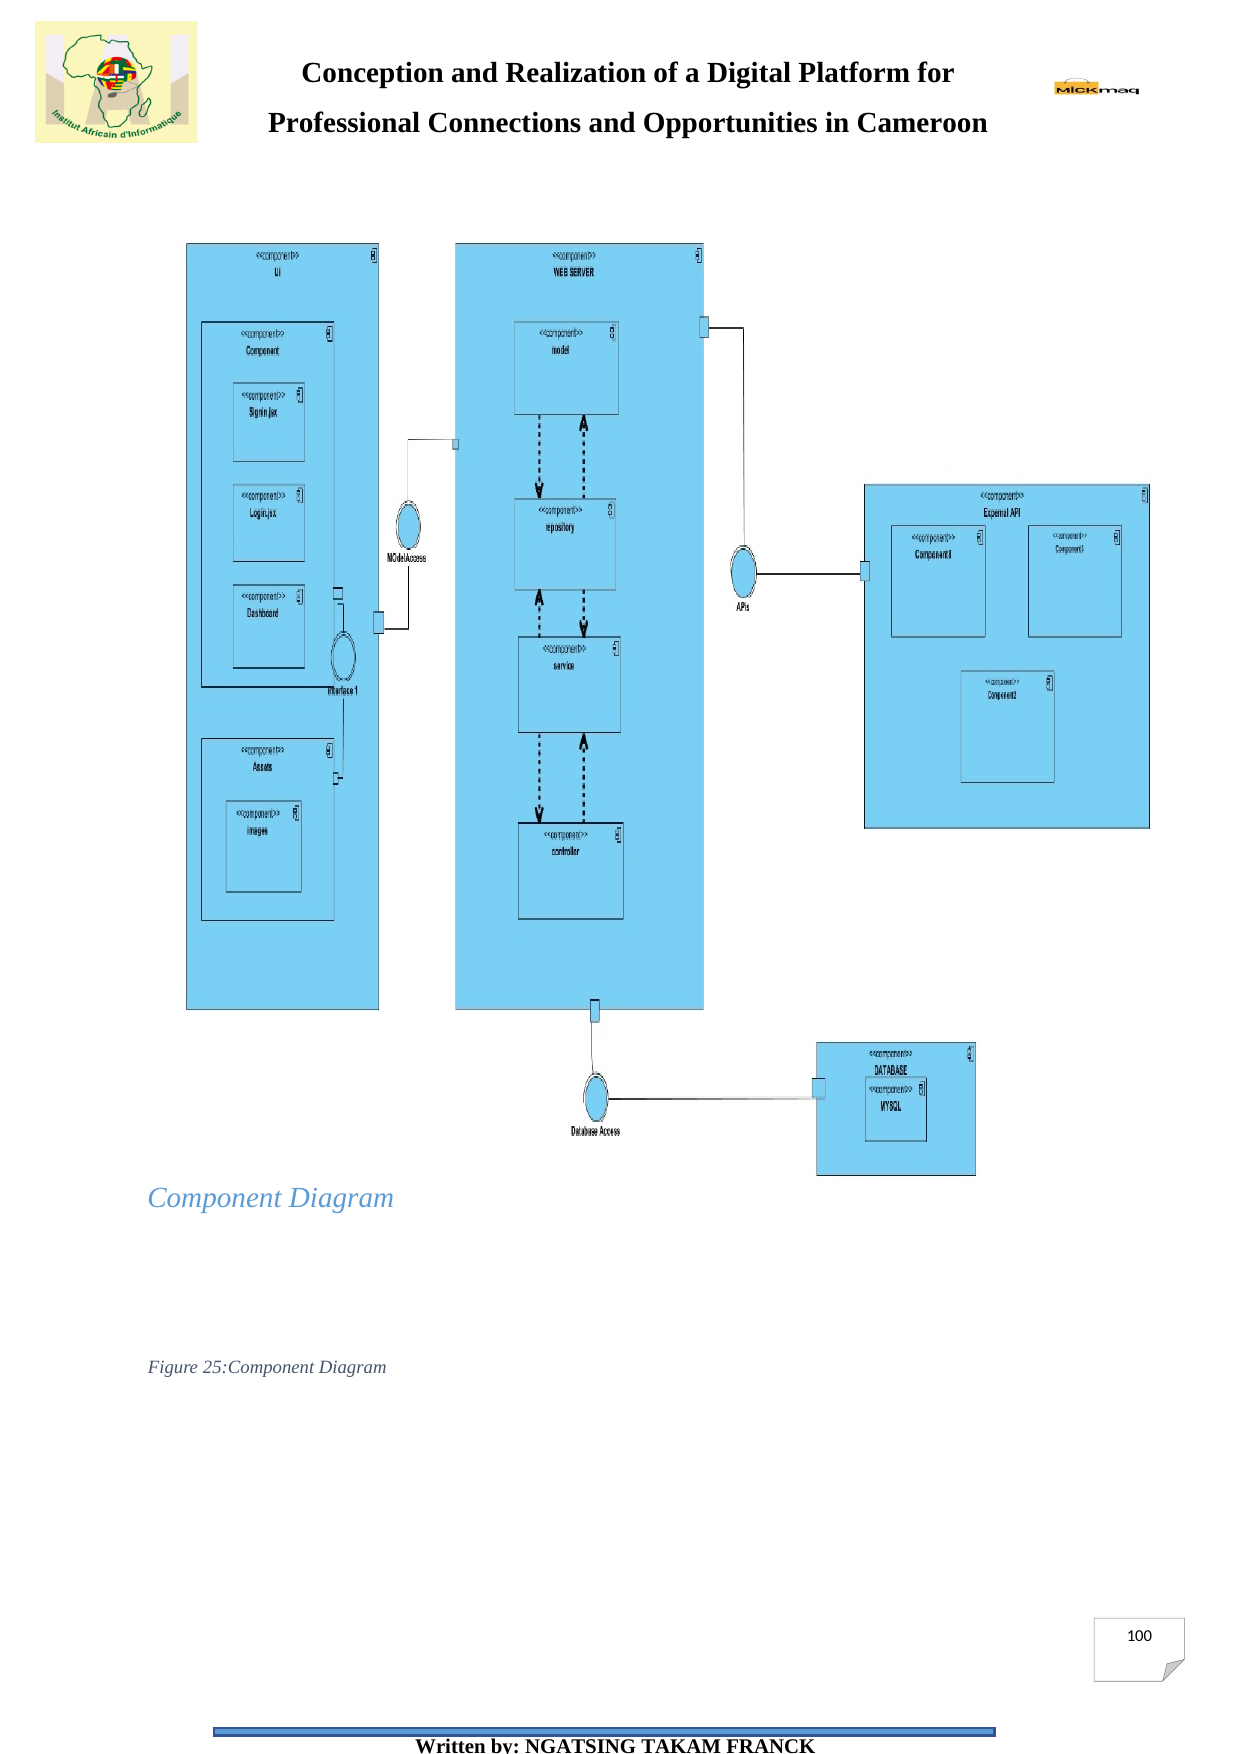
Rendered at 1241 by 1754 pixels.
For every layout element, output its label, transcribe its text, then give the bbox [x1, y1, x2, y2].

picture [165, 187, 1151, 1180]
picture [35, 21, 198, 143]
picture [1047, 73, 1143, 103]
